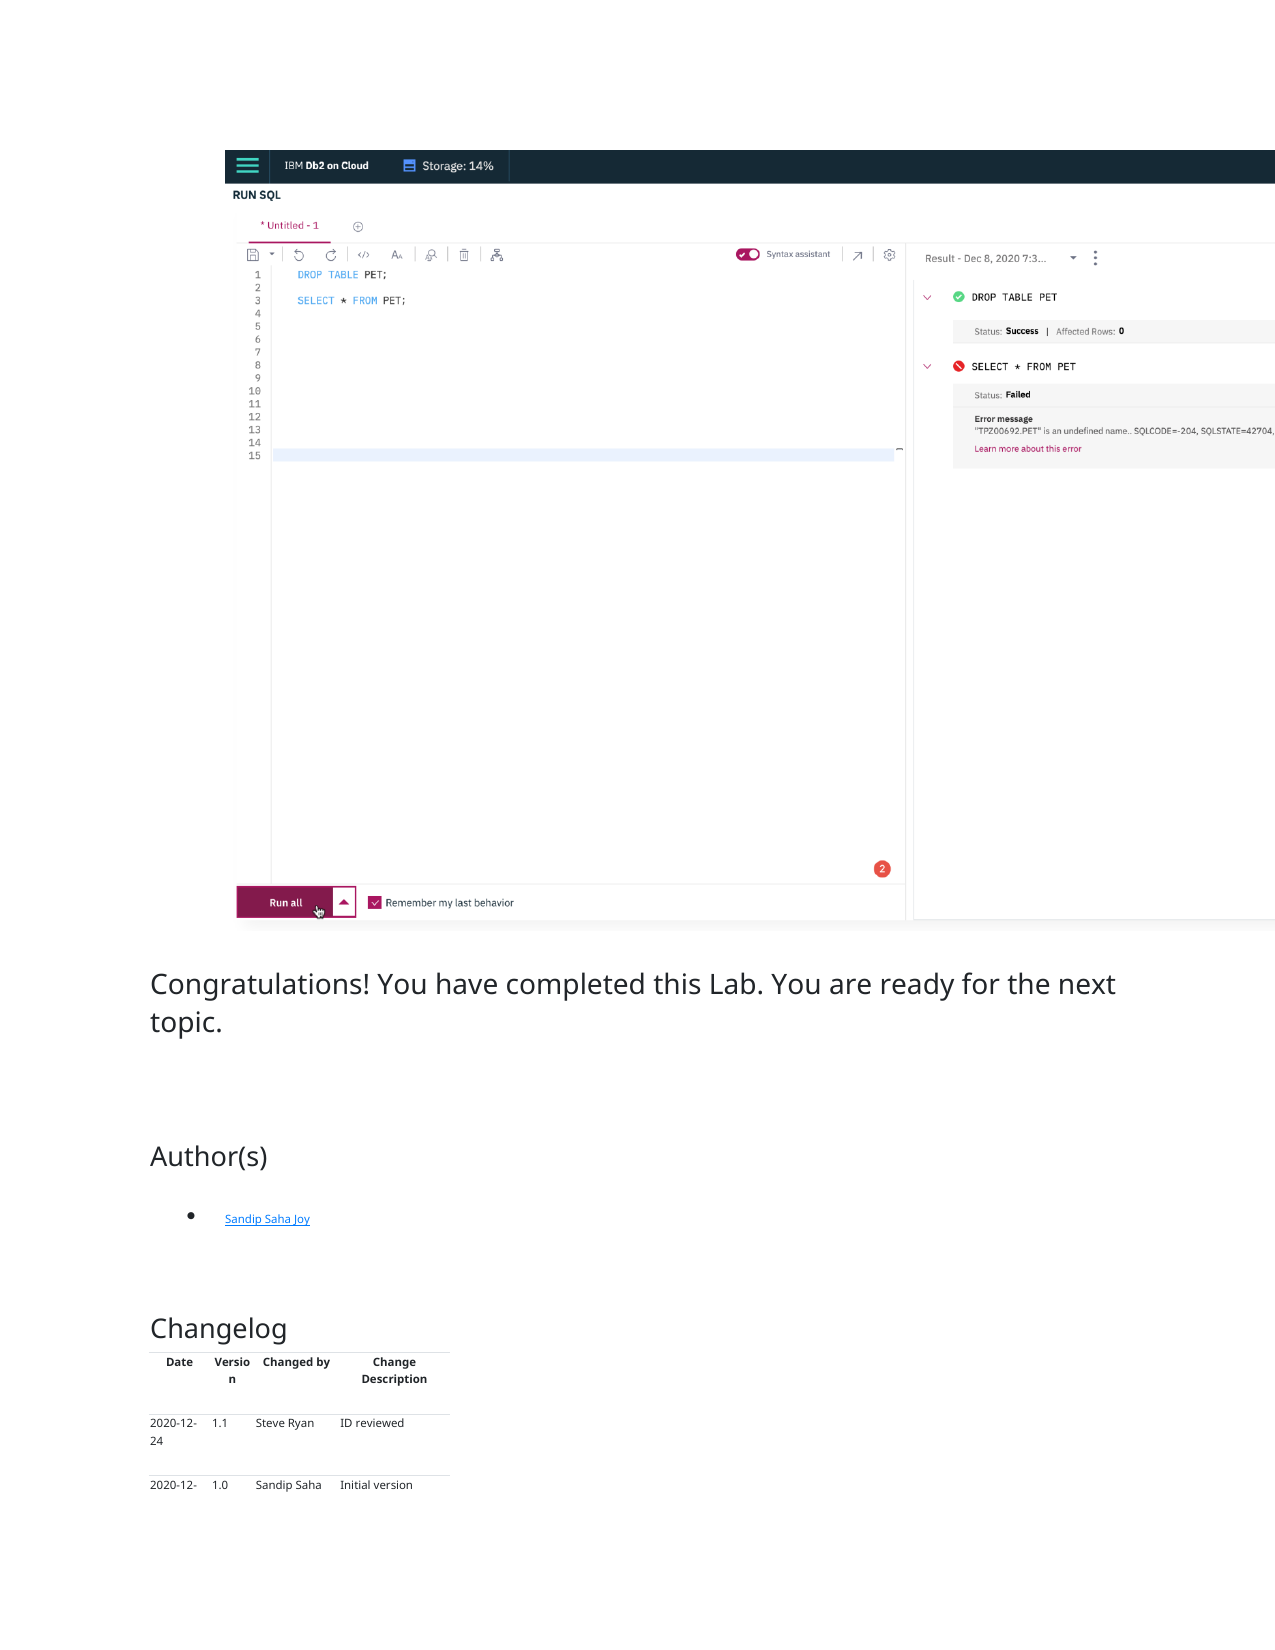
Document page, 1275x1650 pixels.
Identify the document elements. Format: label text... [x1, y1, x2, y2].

subtitle Congratulations! You have completed this Lab. You are ready for the next topic. [150, 964, 1125, 1041]
list Sandip Saha Joy [187, 1209, 1125, 1228]
picture [225, 150, 1275, 931]
subtitle Author(s) [150, 1137, 1125, 1174]
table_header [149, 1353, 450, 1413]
subtitle Changelog [150, 1309, 1125, 1346]
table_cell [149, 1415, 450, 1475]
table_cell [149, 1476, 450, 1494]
